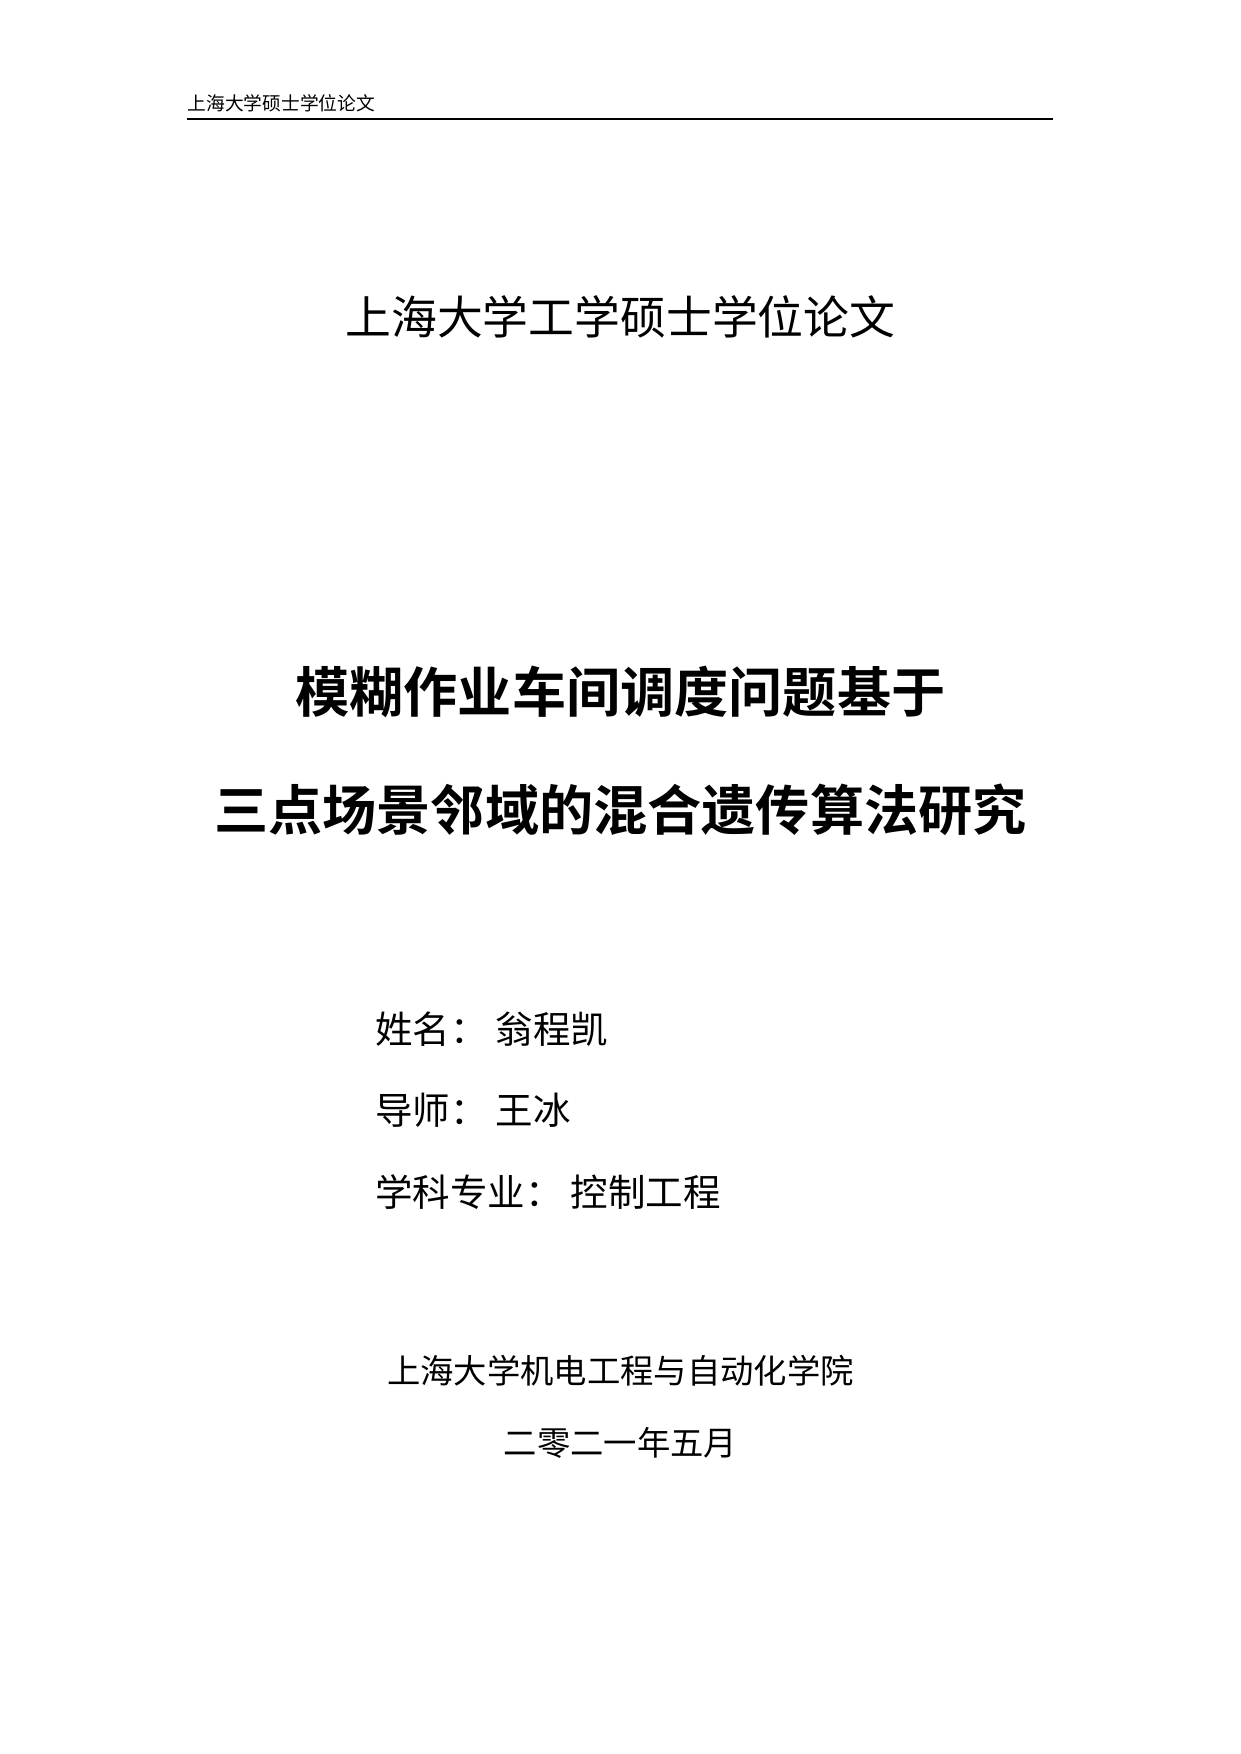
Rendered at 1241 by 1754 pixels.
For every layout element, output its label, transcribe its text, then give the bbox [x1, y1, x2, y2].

text 上海大学工学硕士学位论文 [187, 281, 1053, 347]
text 模糊作业车间调度问题基于 [187, 650, 1053, 728]
text 学科专业： 控制工程 [187, 1163, 1053, 1217]
text 二零二一年五月 [187, 1417, 1053, 1465]
text 导师： 王冰 [187, 1081, 1053, 1136]
text 姓名： 翁程凯 [187, 1000, 1053, 1054]
text 上海大学机电工程与自动化学院 [187, 1344, 1053, 1393]
text 三点场景邻域的混合遗传算法研究 [187, 767, 1053, 846]
